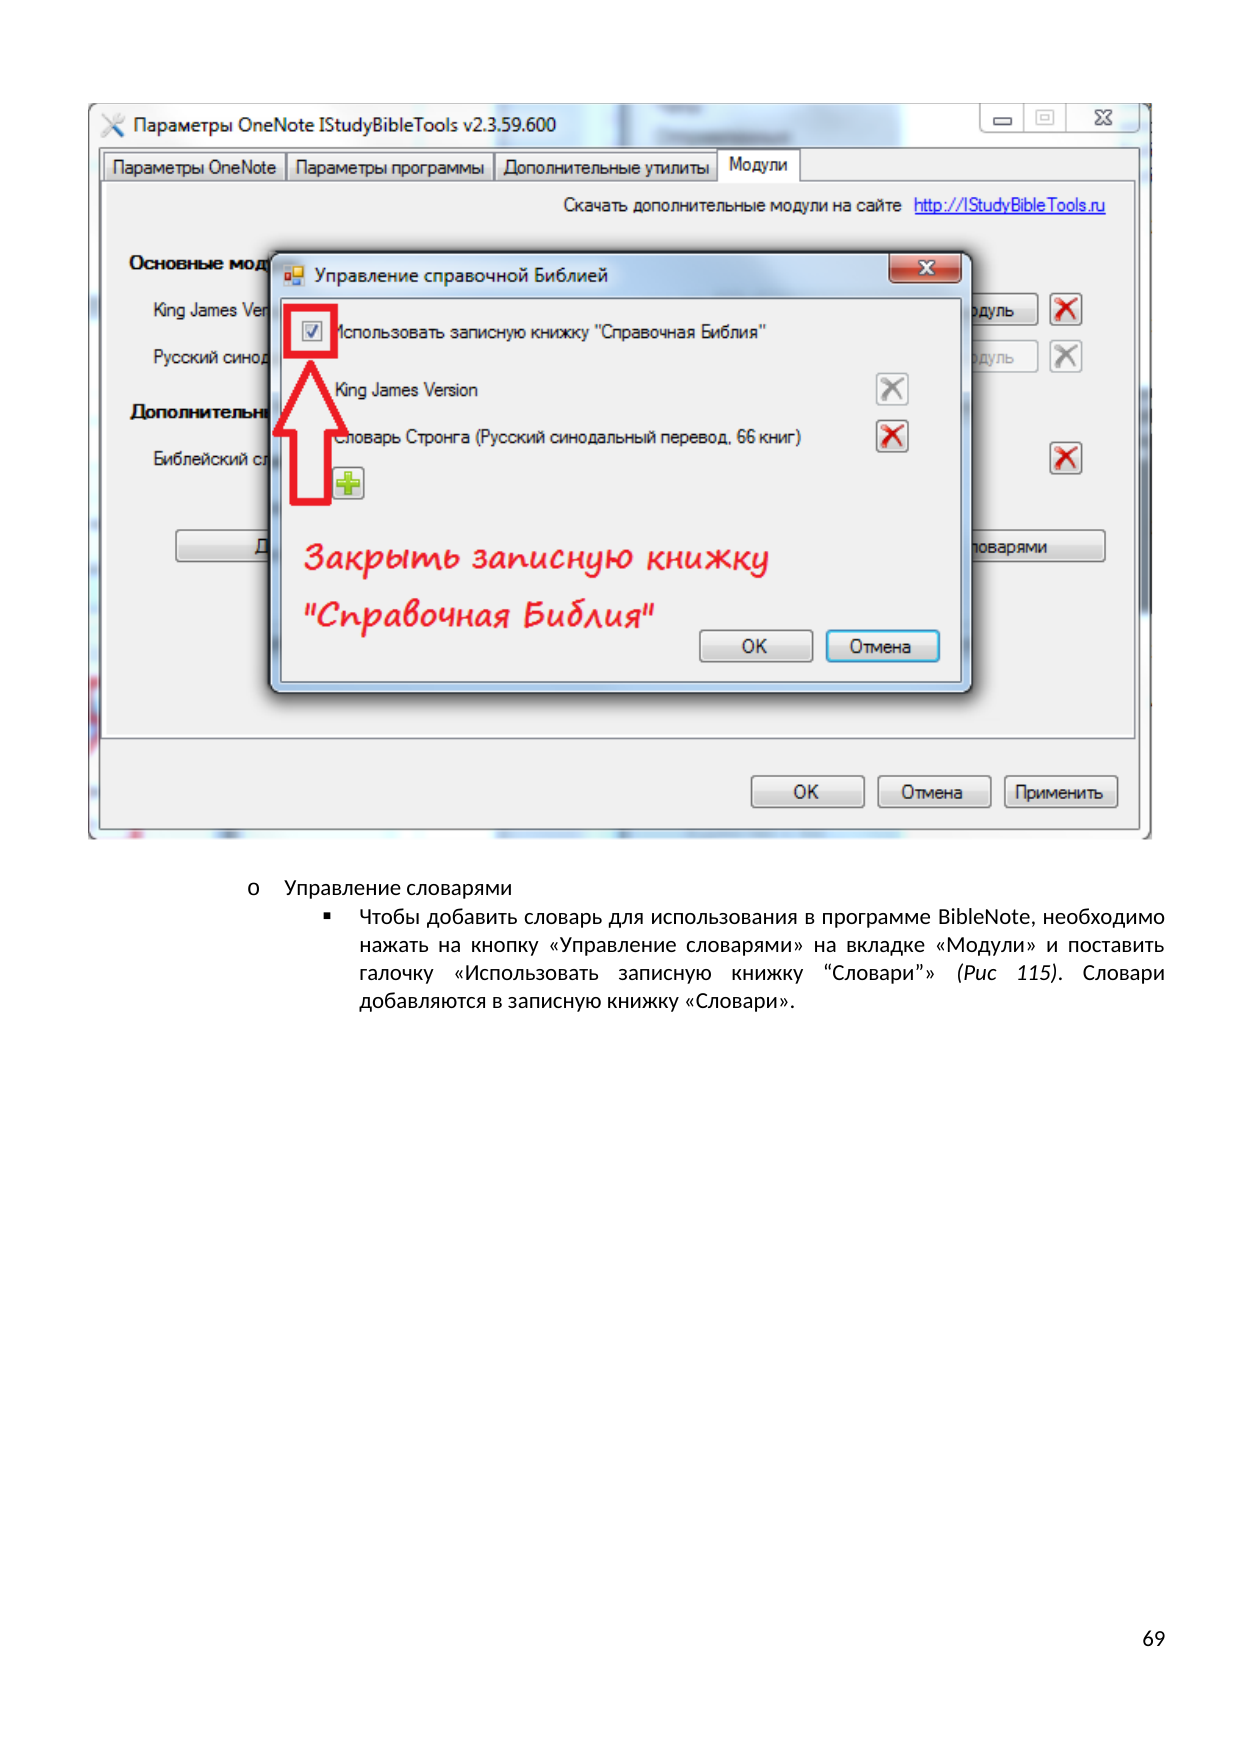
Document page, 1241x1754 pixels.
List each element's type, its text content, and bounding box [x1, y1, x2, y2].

picture [88, 103, 1153, 846]
list Управление словарями [247, 873, 1165, 902]
list Чтобы добавить словарь для использования в программе BibleNote, необходимо нажать на кнопку «Управление словарями» на вкладке «Модули» и поставить галочку «Использовать записную книжку “Словари”» (Рис 115). Словари добавляются в записную книжку «Словари». [322, 902, 1165, 1014]
